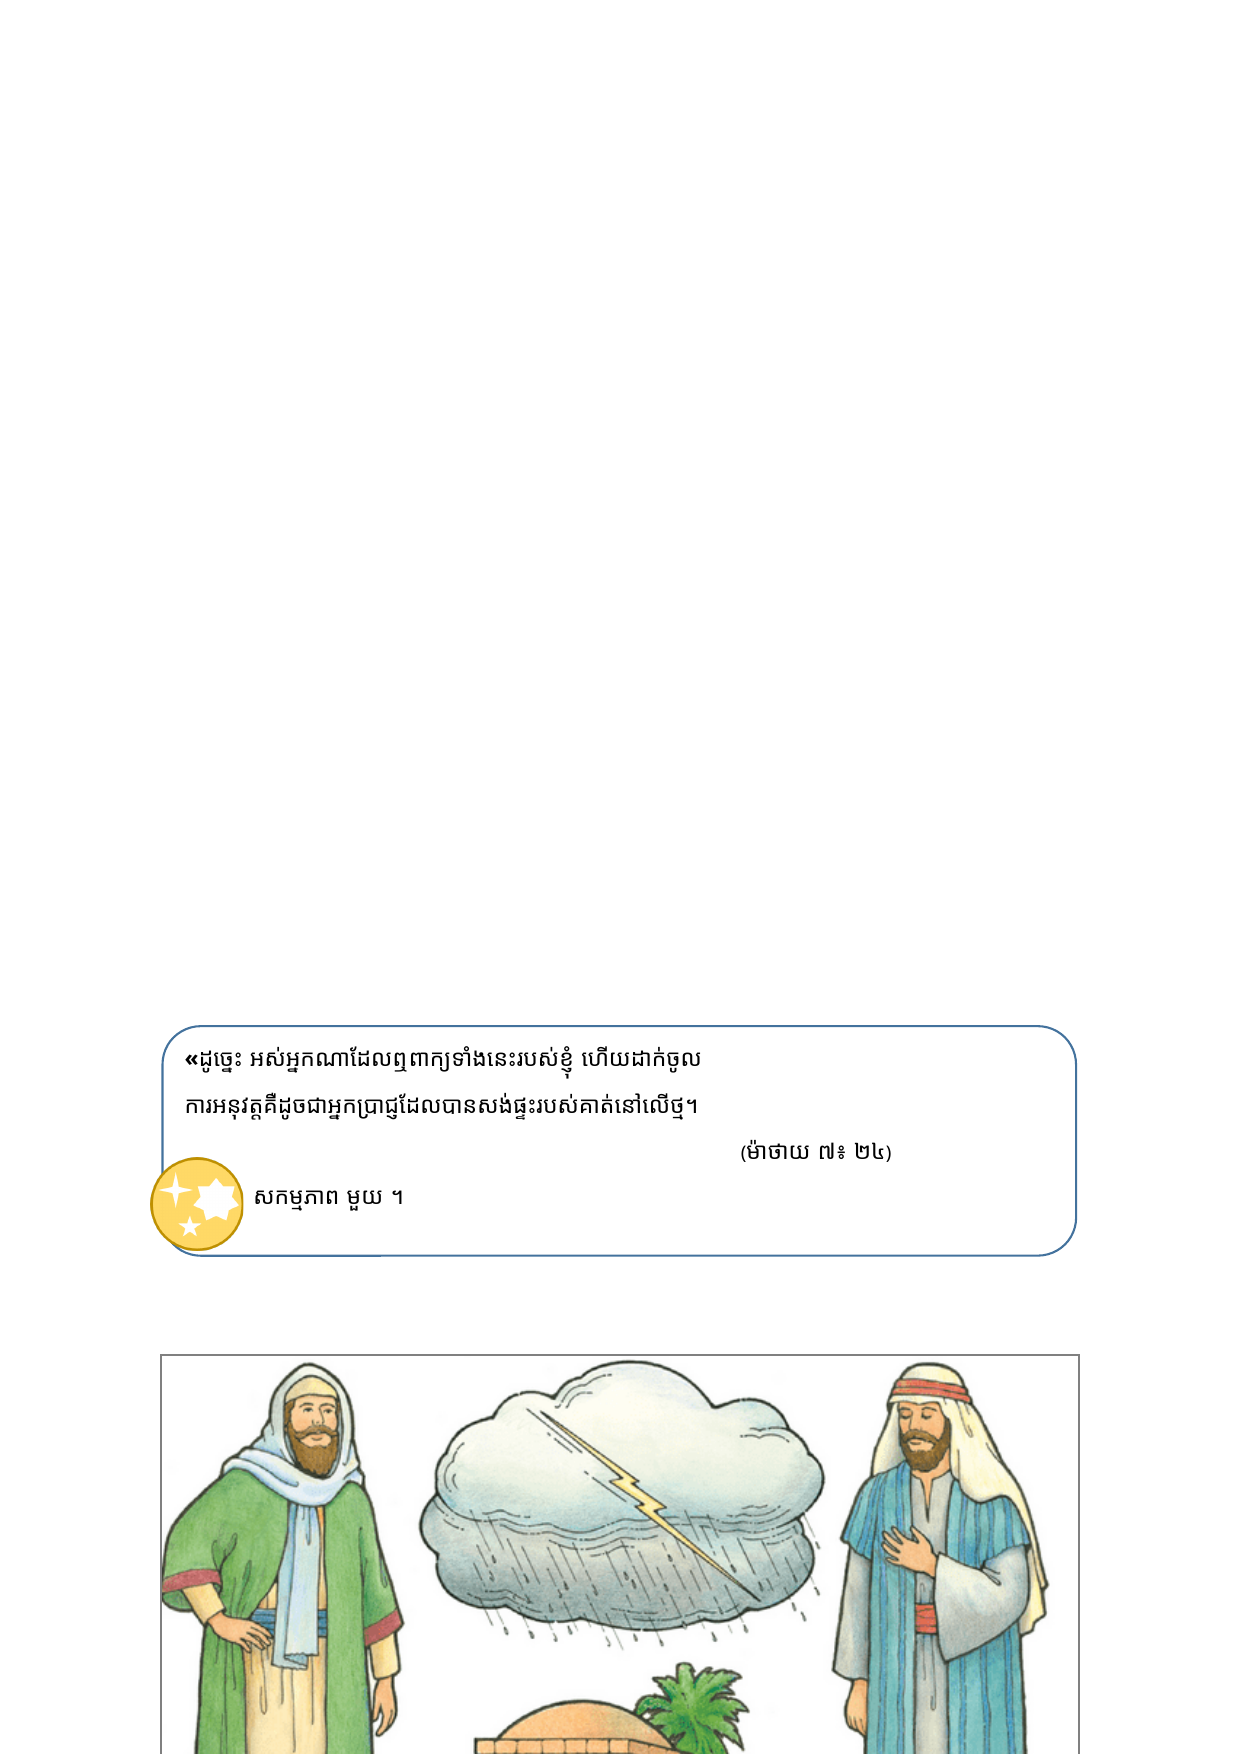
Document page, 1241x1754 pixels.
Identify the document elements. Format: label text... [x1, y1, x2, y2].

text (ម៉ាថាយ ៧៖ ២៤) [150, 1138, 1090, 1165]
text «ដូច្នេះ អស់​អ្នក​ណា​ដែល​ឮ​ពាក្យ​ទាំង​នេះ​របស់​ខ្ញុំ ហើយ​ដាក់​ចូល [150, 1042, 1090, 1073]
text សកម្មភាព មួយ ។ [244, 1183, 1090, 1210]
picture [150, 1157, 244, 1251]
text ការអនុវត្តគឺដូចជាអ្នកប្រាជ្ញដែលបានសង់ផ្ទះរបស់គាត់នៅលើថ្ម។ [150, 1093, 1090, 1119]
picture [162, 1356, 1078, 1754]
